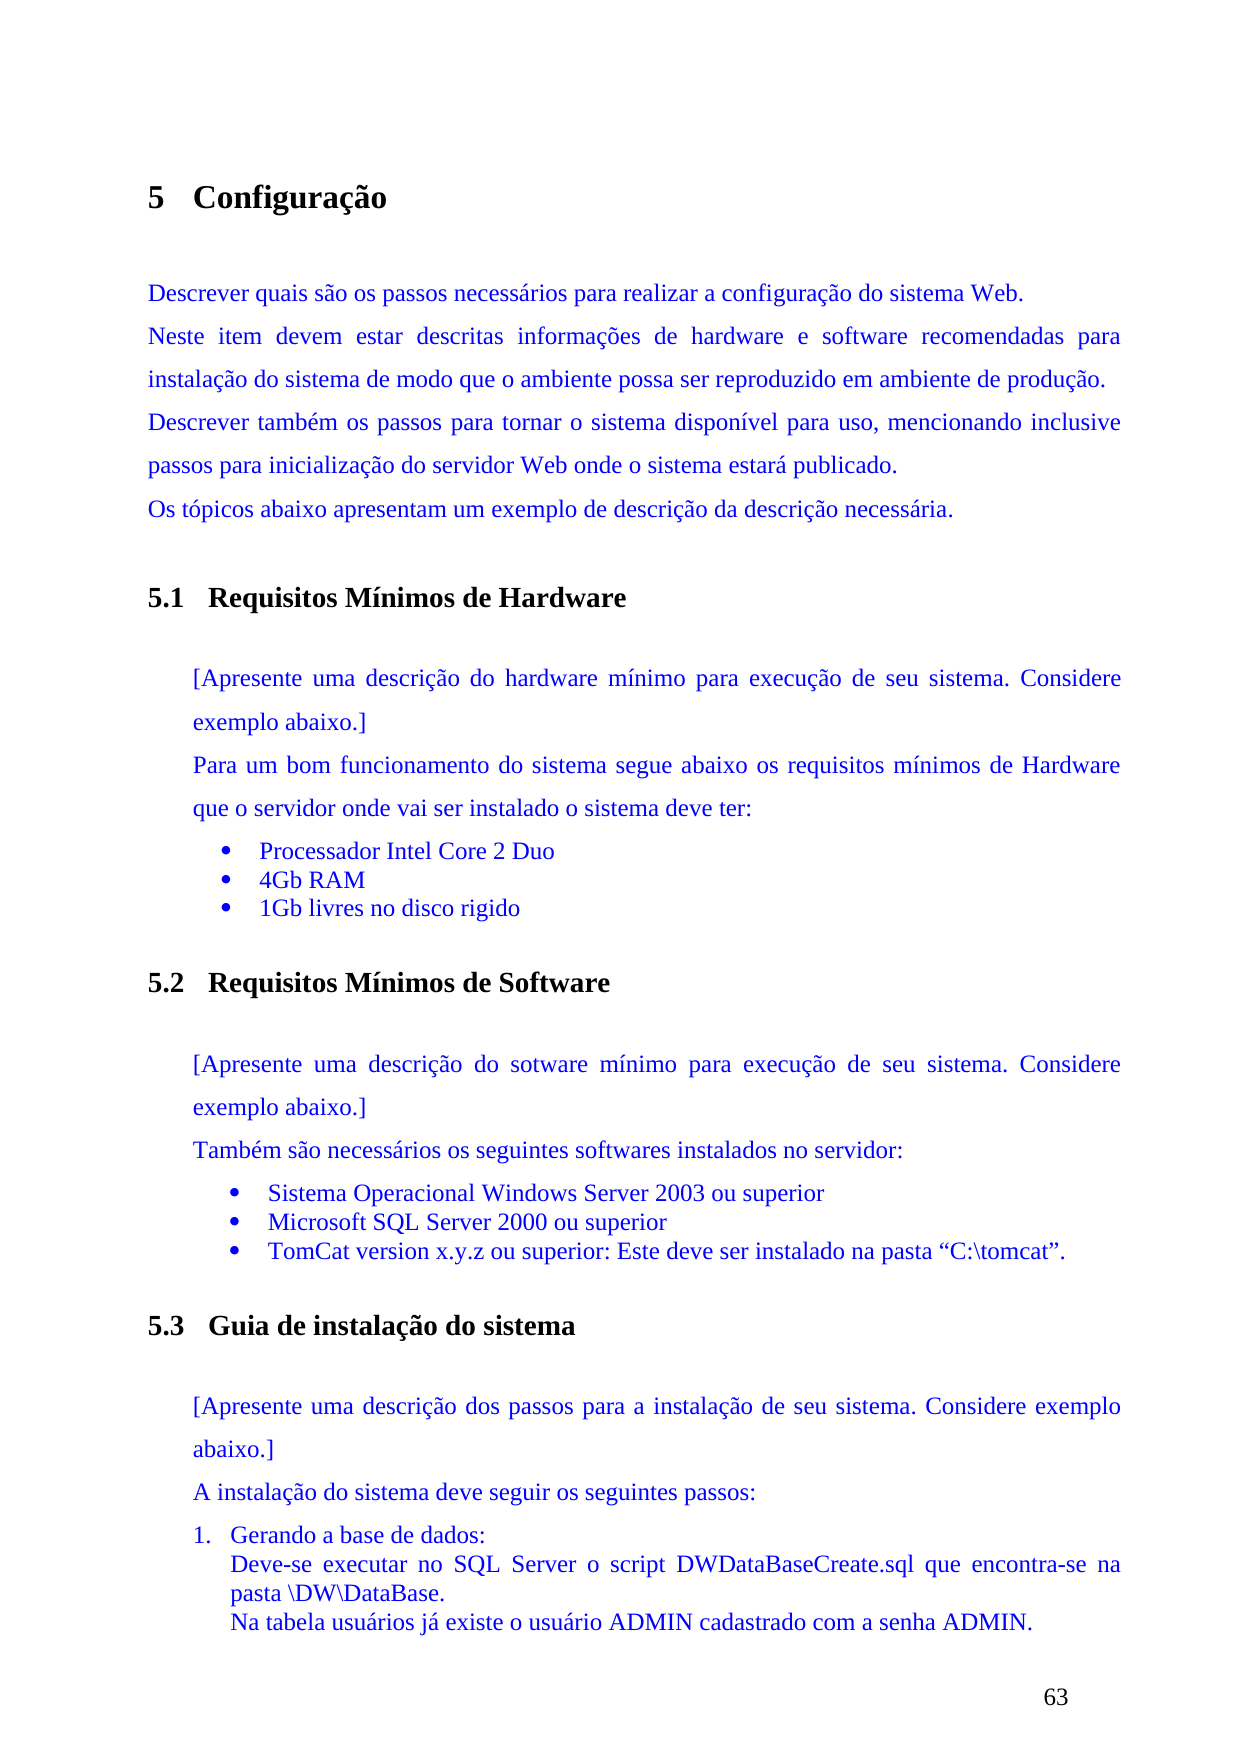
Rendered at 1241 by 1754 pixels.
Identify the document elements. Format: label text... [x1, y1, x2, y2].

list Deve-se executar no SQL Server o script DWDataBaseCreate.sql que encontra-se na pasta \DW\DataBase. [230, 1549, 1122, 1607]
text Descrever também os passos para tornar o sistema disponível para uso, mencionando inclusive passos para inicialização do servidor Web onde o sistema estará publicado. [148, 407, 1122, 479]
list TomCat version x.y.z ou superior: Este deve ser instalado na pasta “C:\tomcat”. [230, 1236, 1122, 1264]
list 1Gb livres no disco rigido [222, 893, 1122, 922]
list Na tabela usuários já existe o usuário ADMIN cadastrado com a senha ADMIN. [230, 1607, 1122, 1636]
subtitle Configuração [148, 177, 1122, 216]
list Processador Intel Core 2 Duo [222, 836, 1122, 865]
list Gerando a base de dados: [193, 1521, 1122, 1549]
text A instalação do sistema deve seguir os seguintes passos: [193, 1477, 1122, 1506]
list 4Gb RAM [222, 865, 1122, 893]
text Neste item devem estar descritas informações de hardware e software recomendadas para instalação do sistema de modo que o ambiente possa ser reproduzido em ambiente de produção. [148, 321, 1122, 393]
text Descrever quais são os passos necessários para realizar a configuração do sistema Web. [148, 278, 1122, 307]
text Também são necessários os seguintes softwares instalados no servidor: [193, 1135, 1122, 1164]
text Os tópicos abaixo apresentam um exemplo de descrição da descrição necessária. [148, 494, 1122, 522]
text [Apresente uma descrição do sotware mínimo para execução de seu sistema. Considere exemplo abaixo.] [193, 1049, 1122, 1121]
subtitle Guia de instalação do sistema [148, 1308, 1122, 1341]
list Sistema Operacional Windows Server 2003 ou superior [230, 1178, 1122, 1207]
subtitle Requisitos Mínimos de Hardware [148, 580, 1122, 613]
text Para um bom funcionamento do sistema segue abaixo os requisitos mínimos de Hardware que o servidor onde vai ser instalado o sistema deve ter: [193, 750, 1122, 822]
text [Apresente uma descrição do hardware mínimo para execução de seu sistema. Considere exemplo abaixo.] [193, 663, 1122, 735]
list Microsoft SQL Server 2000 ou superior [230, 1207, 1122, 1236]
subtitle Requisitos Mínimos de Software [148, 965, 1122, 999]
text [Apresente uma descrição dos passos para a instalação de seu sistema. Considere exemplo abaixo.] [193, 1391, 1122, 1463]
